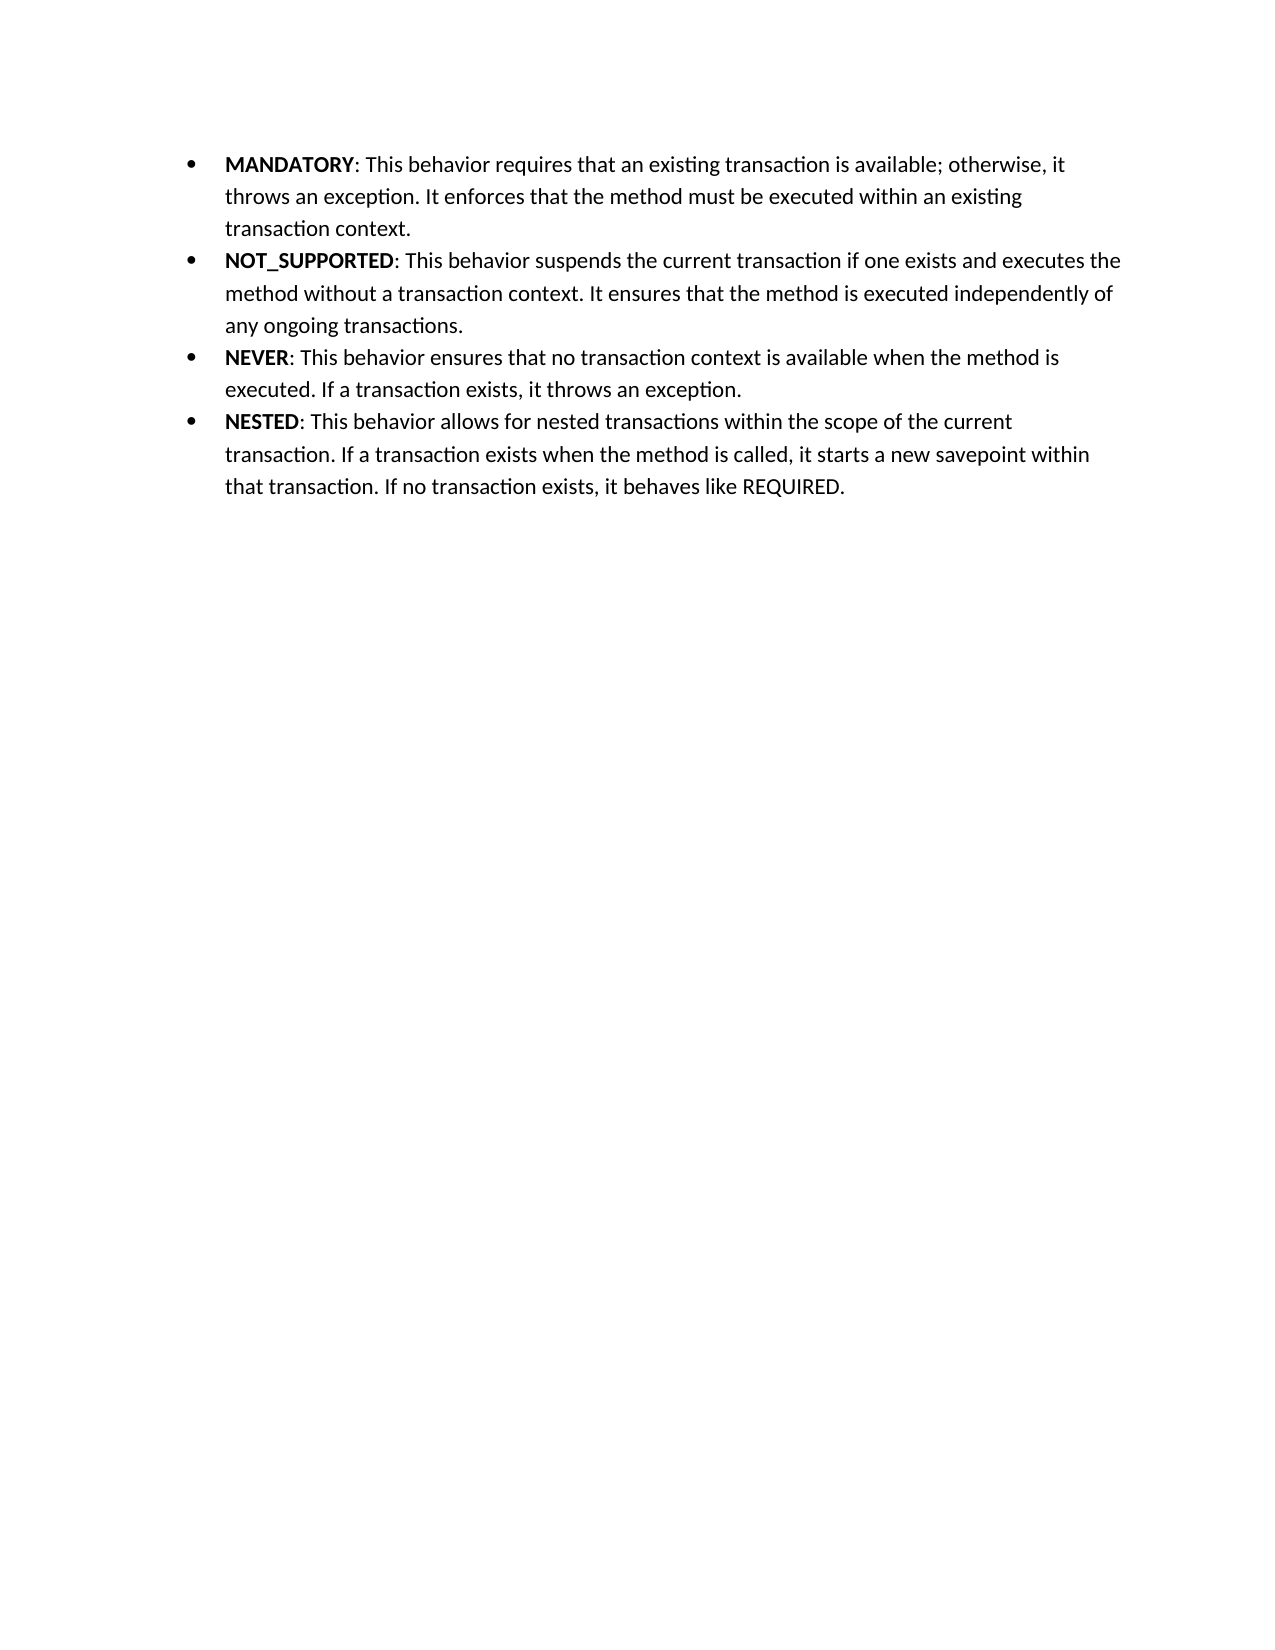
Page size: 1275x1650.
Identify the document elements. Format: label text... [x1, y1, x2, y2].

list MANDATORY: This behavior requires that an existing transaction is available; otherwise, it throws an exception. It enforces that the method must be executed within an existing transaction context. [187, 150, 1125, 242]
list NESTED: This behavior allows for nested transactions within the scope of the current transaction. If a transaction exists when the method is called, it starts a new savepoint within that transaction. If no transaction exists, it behaves like REQUIRED. [187, 407, 1125, 500]
list NOT_SUPPORTED: This behavior suspends the current transaction if one exists and executes the method without a transaction context. It ensures that the method is executed independently of any ongoing transactions. [187, 247, 1125, 339]
list NEVER: This behavior ensures that no transaction context is available when the method is executed. If a transaction exists, it throws an exception. [187, 343, 1125, 403]
